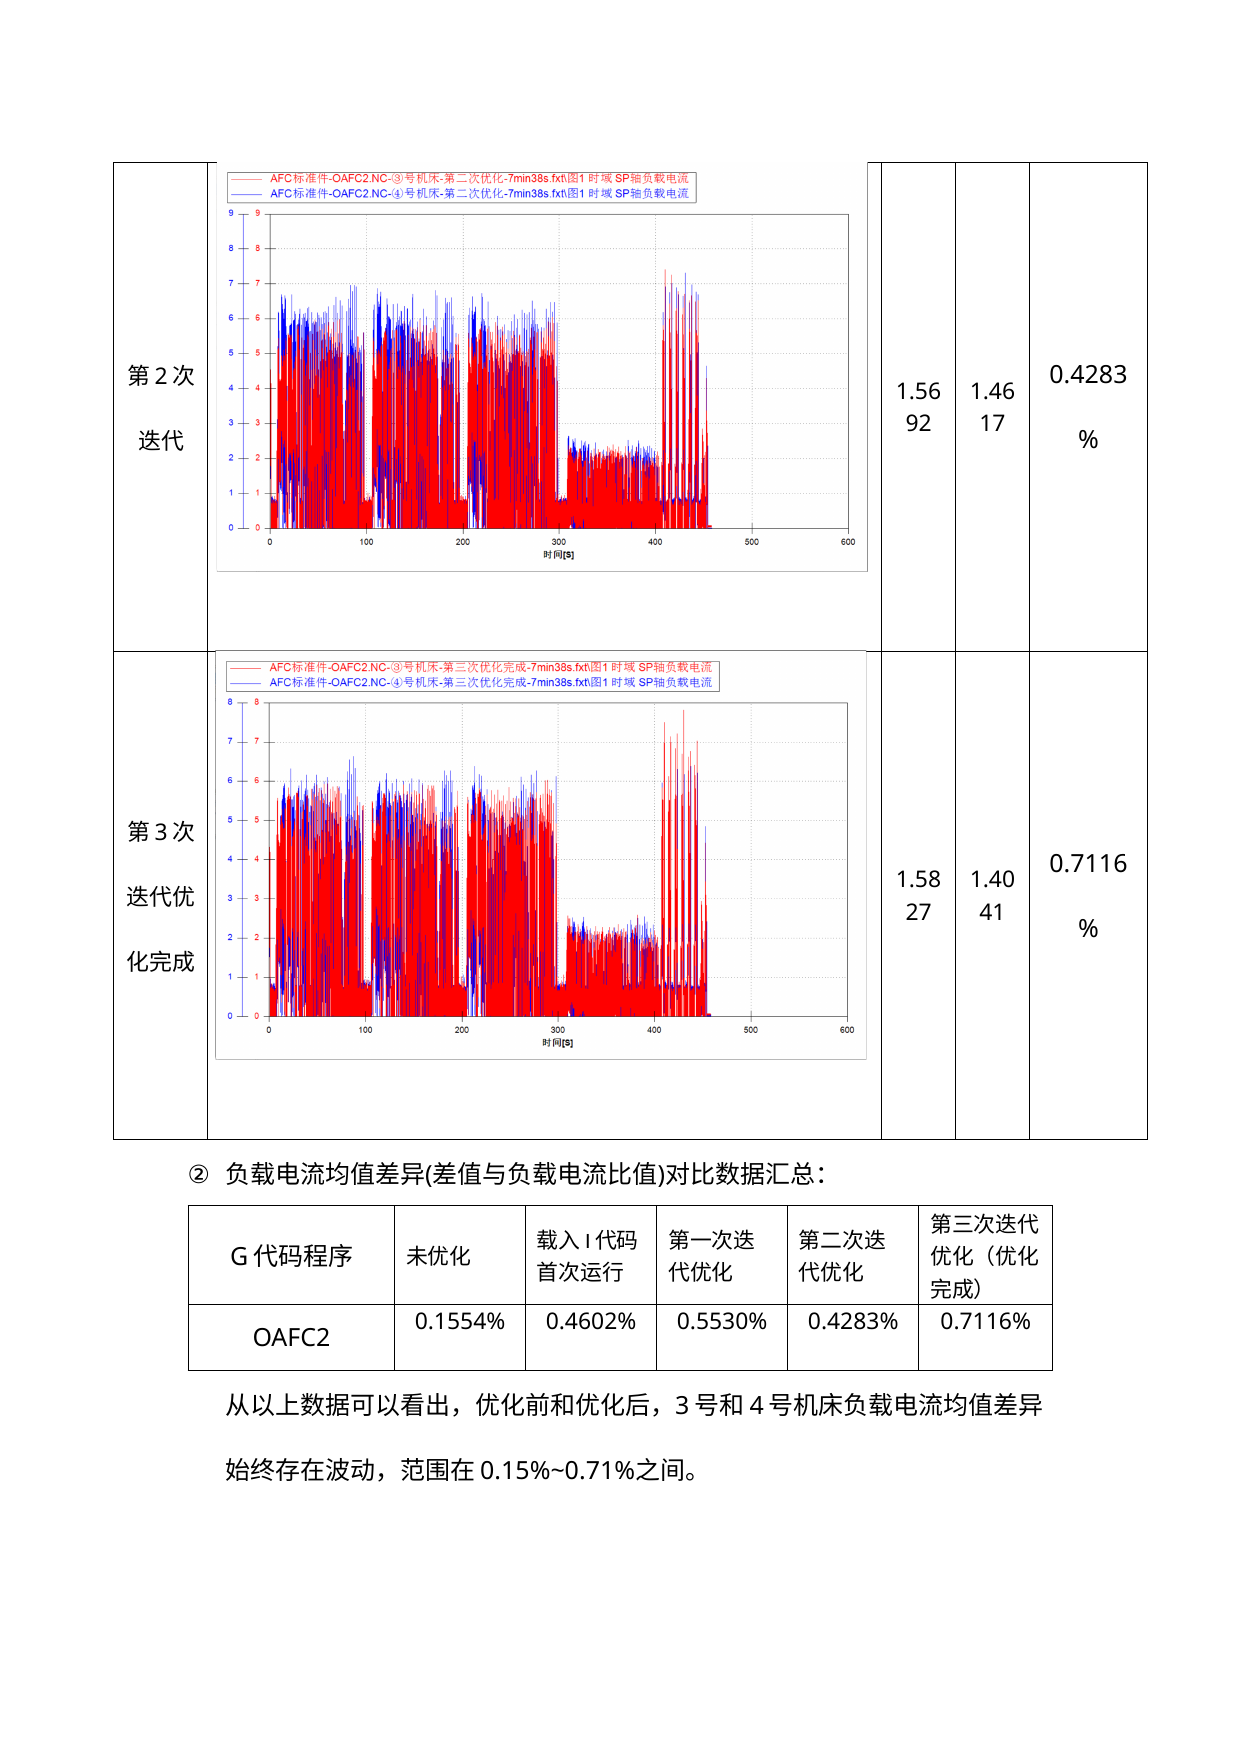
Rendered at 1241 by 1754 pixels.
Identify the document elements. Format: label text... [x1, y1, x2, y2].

table_cell 第3次迭代优化完成 [114, 652, 207, 1139]
table_cell 1.4617 [956, 163, 1029, 651]
table_header 未优化 [395, 1206, 525, 1304]
table_cell 1.5827 [882, 652, 955, 1139]
table_cell 0.4283% [788, 1305, 918, 1370]
table_cell 0.1554% [395, 1305, 525, 1370]
table_cell OAFC2 [189, 1305, 394, 1370]
table_cell 0.4283% [1030, 163, 1147, 651]
table_cell [208, 163, 881, 651]
picture [216, 162, 868, 572]
list 从以上数据可以看出，优化前和优化后，3号和4号机床负载电流均值差异始终存在波动，范围在0.15%~0.71%之间。 [225, 1371, 1053, 1501]
table_cell 0.4602% [526, 1305, 656, 1370]
table_cell 1.4041 [956, 652, 1029, 1139]
table_cell 0.7116% [919, 1305, 1052, 1370]
table_cell 1.5692 [882, 163, 955, 651]
list 负载电流均值差异(差值与负载电流比值)对比数据汇总： [187, 1140, 1053, 1205]
picture [215, 650, 867, 1060]
table_cell 第2次迭代 [114, 163, 207, 651]
table_cell 0.7116% [1030, 652, 1147, 1139]
table_header 第三次迭代优化（优化完成） [919, 1206, 1052, 1304]
table_cell 0.5530% [657, 1305, 787, 1370]
table_header G代码程序 [189, 1206, 394, 1304]
table_header 第一次迭代优化 [657, 1206, 787, 1304]
table_header 第二次迭代优化 [788, 1206, 918, 1304]
table_header 载入I代码首次运行 [526, 1206, 656, 1304]
table_cell [208, 652, 881, 1139]
